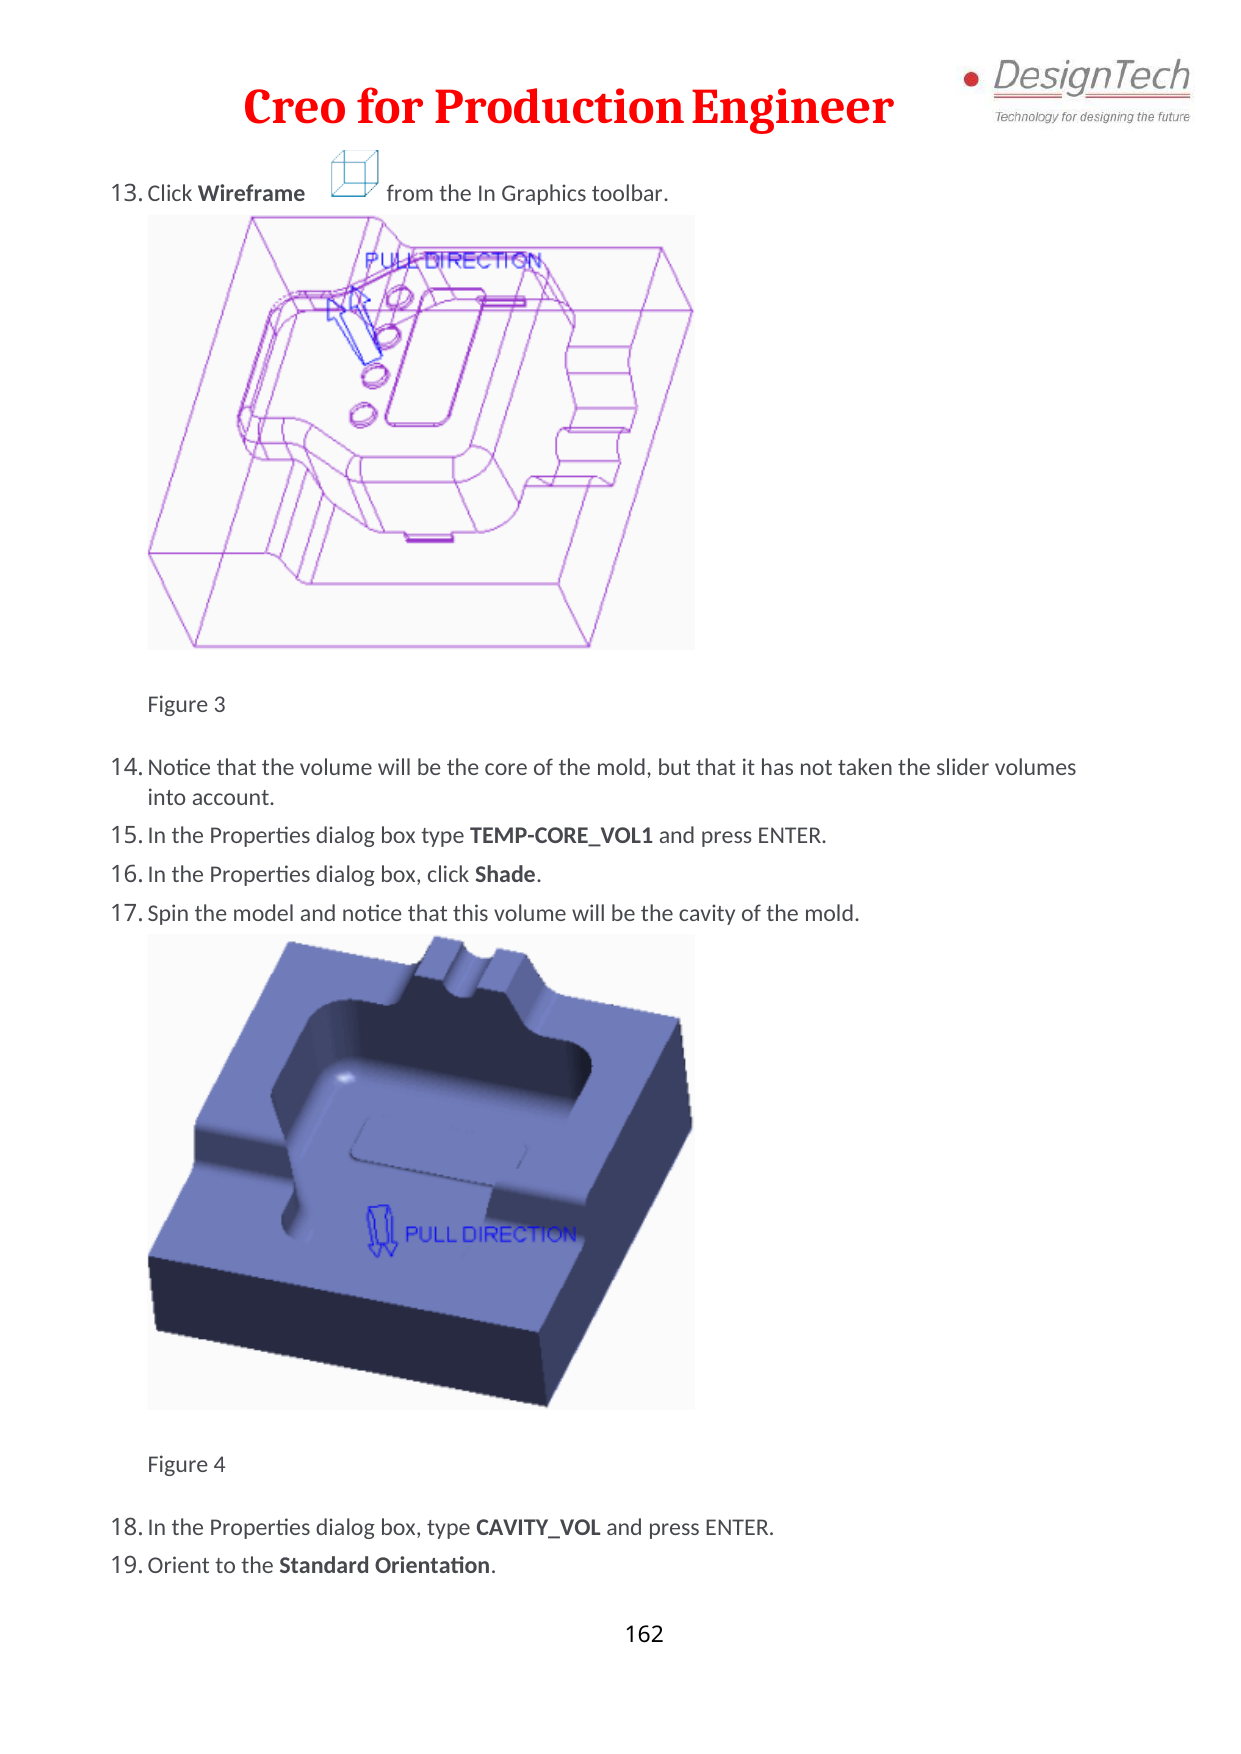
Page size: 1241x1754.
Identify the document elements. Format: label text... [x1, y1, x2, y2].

text Figure 4 [147, 1449, 1194, 1479]
list Click Wireframe from the In Graphics toolbar. [110, 175, 1194, 208]
list In the Properties dialog box, click Shade. [110, 856, 1194, 889]
list Orient to the Standard Orientation. [110, 1548, 1194, 1581]
list Notice that the volume will be the core of the mold, but that it has not taken the slider volumes into account. [110, 750, 1091, 812]
picture [956, 51, 1196, 130]
text Figure 3 [147, 689, 1194, 719]
picture [147, 934, 695, 1410]
picture [147, 215, 695, 650]
list Spin the model and notice that this volume will be the cavity of the mold. [110, 896, 1194, 928]
list In the Properties dialog box, type CAVITY_VOL and press ENTER. [110, 1509, 1194, 1542]
list In the Properties dialog box type TEMP-CORE_VOL1 and press ENTER. [110, 818, 1194, 850]
picture [331, 150, 379, 175]
